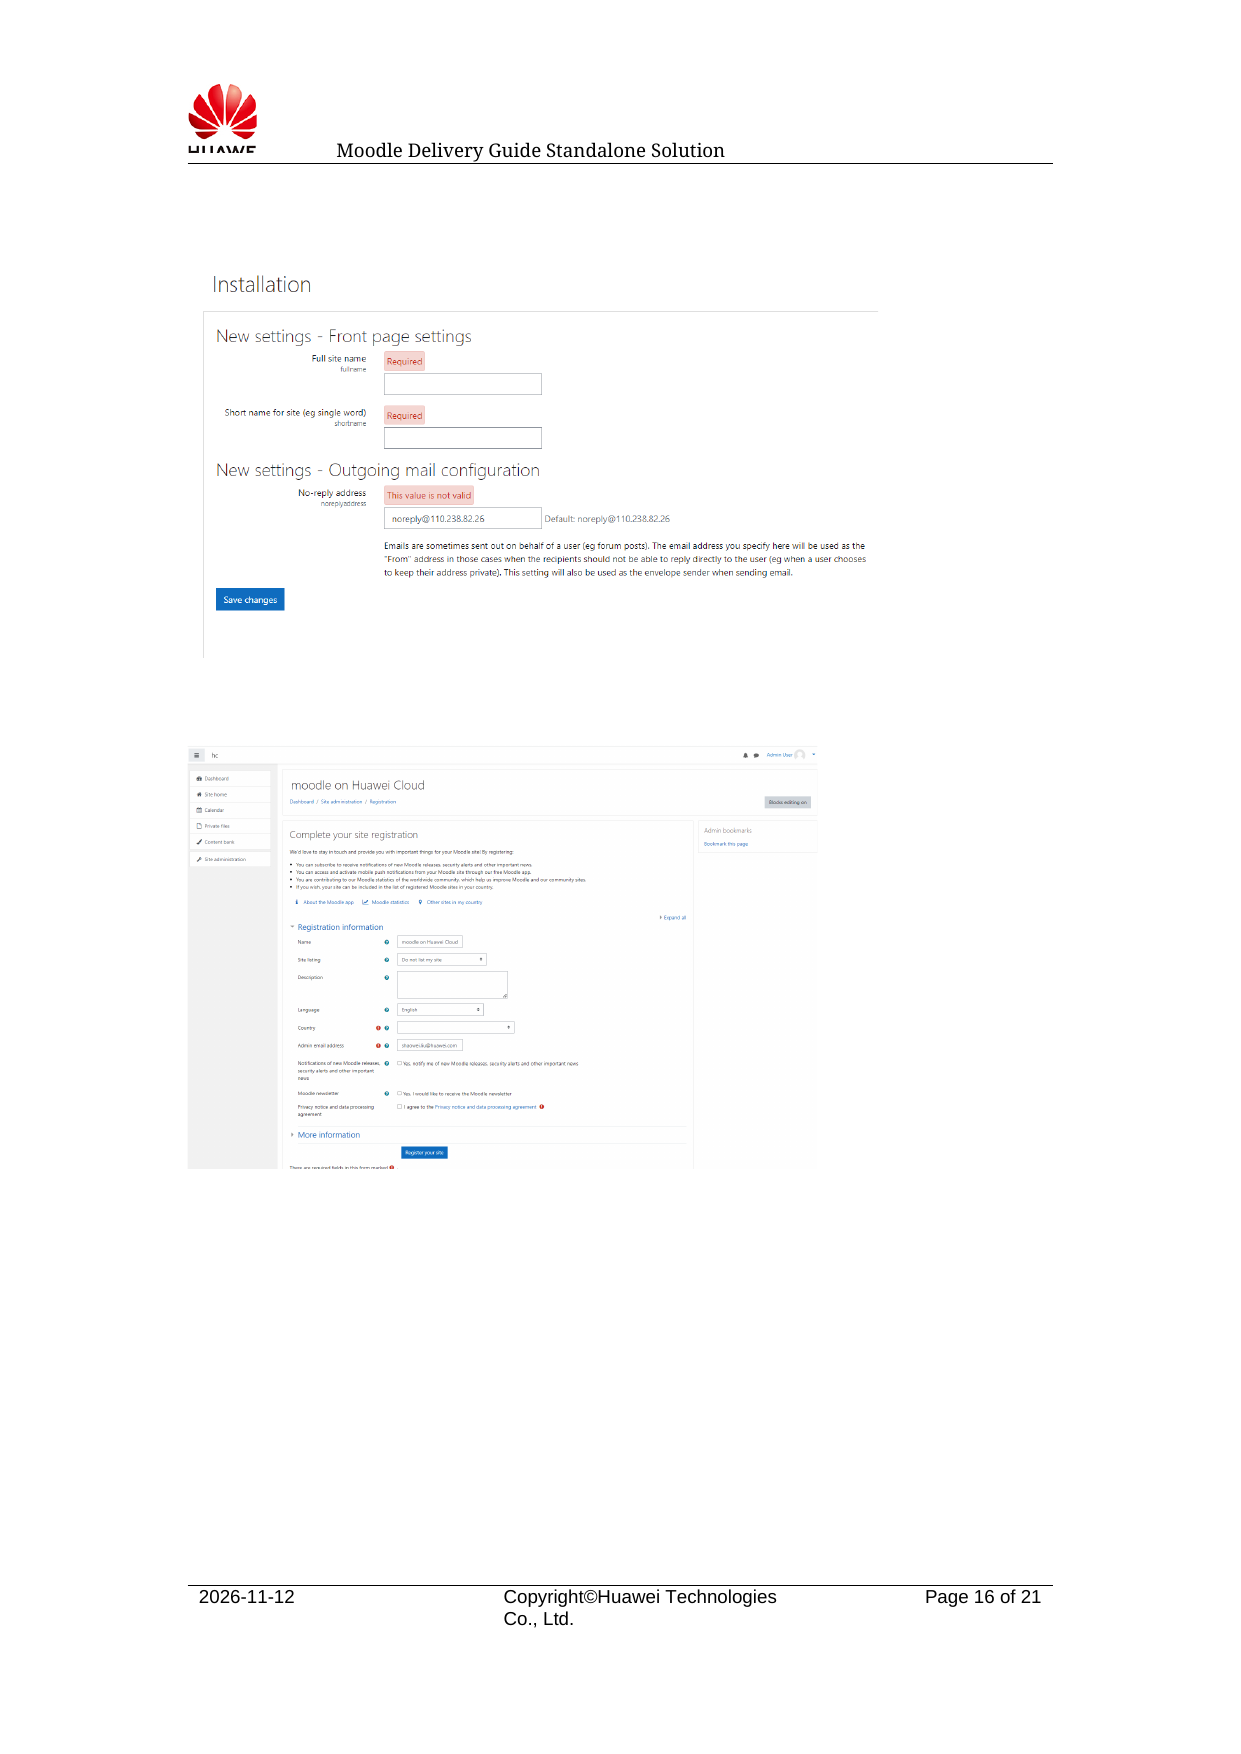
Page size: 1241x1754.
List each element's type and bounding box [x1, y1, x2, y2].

picture [187, 264, 879, 658]
picture [188, 84, 257, 153]
picture [187, 745, 818, 1169]
